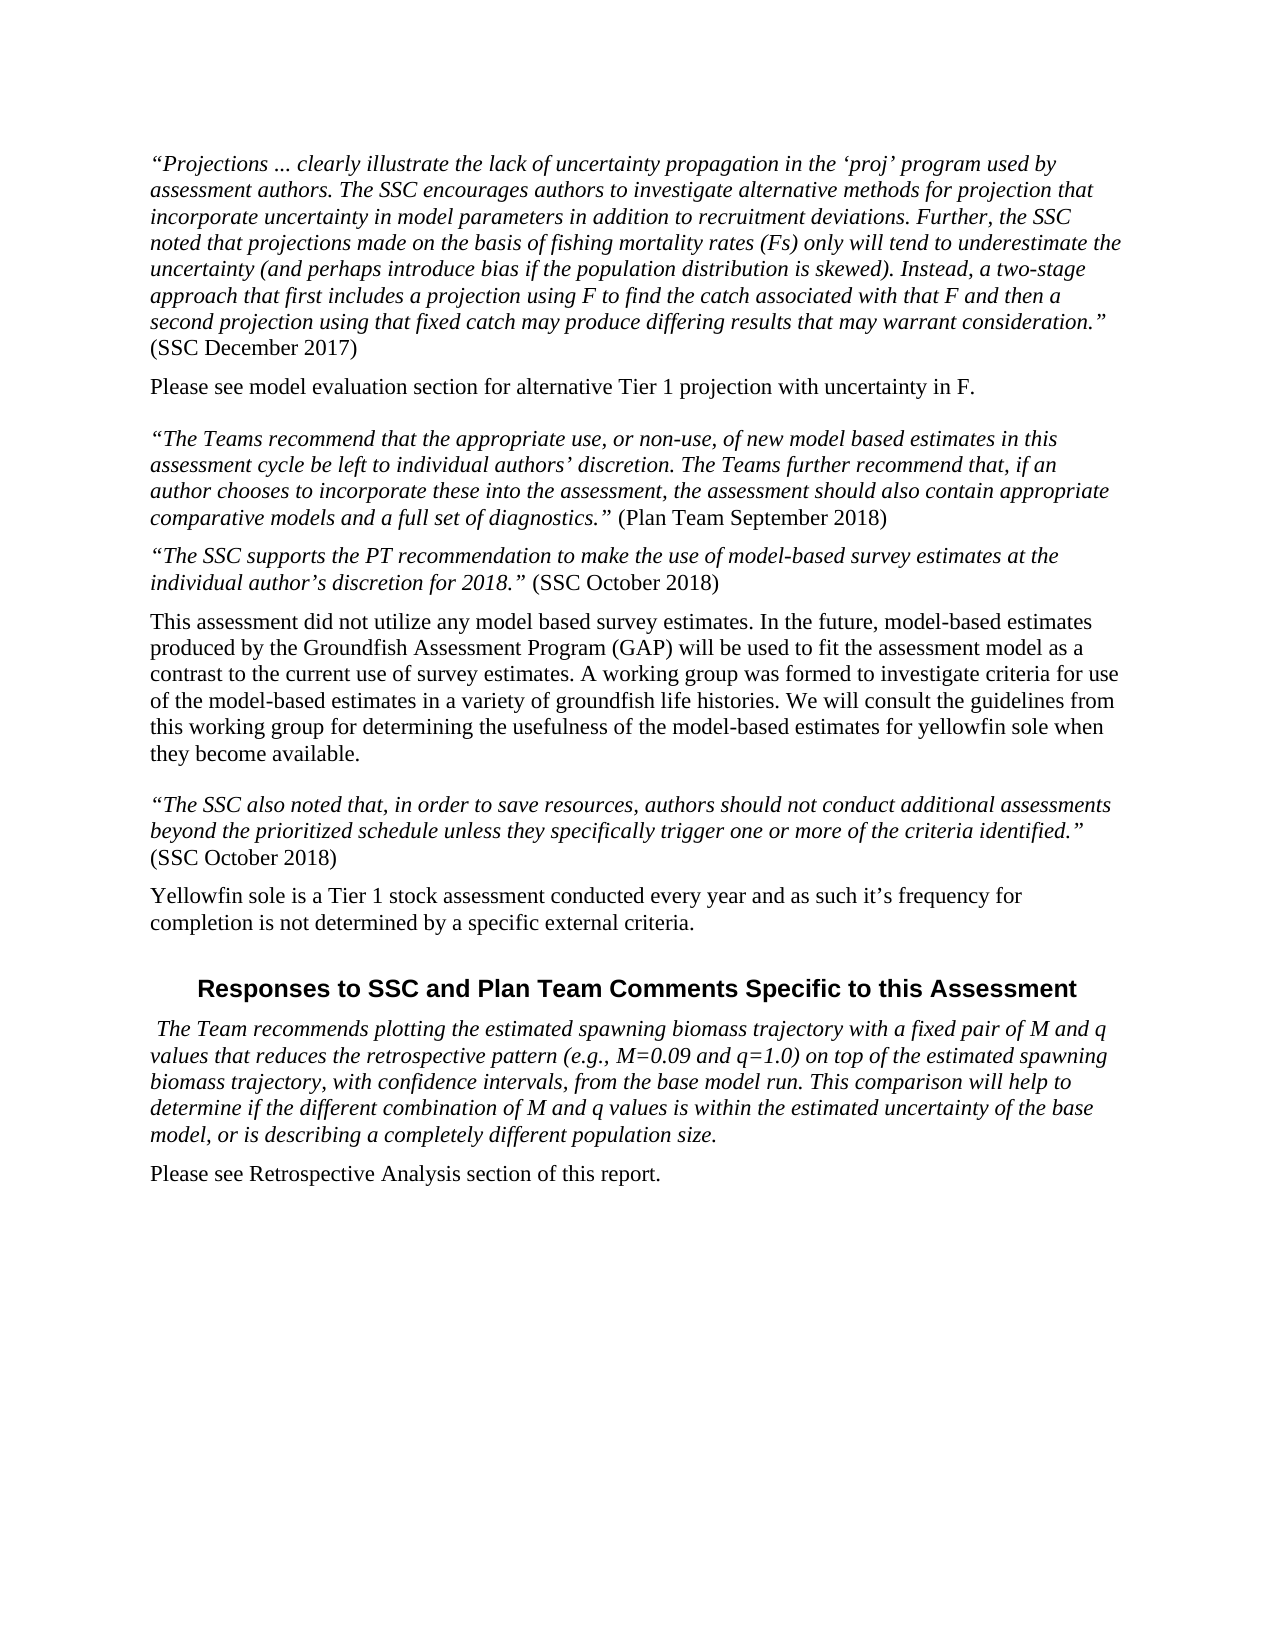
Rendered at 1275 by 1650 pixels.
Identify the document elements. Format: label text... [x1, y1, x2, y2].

text “The SSC supports the PT recommendation to make the use of model-based survey estimates at the individual author’s discretion for 2018.” (SSC October 2018) [150, 543, 1125, 595]
text This assessment did not utilize any model based survey estimates. In the future, model-based estimates produced by the Groundfish Assessment Program (GAP) will be used to fit the assessment model as a contrast to the current use of survey estimates. A working group was formed to investigate criteria for use of the model-based estimates in a variety of groundfish life histories. We will consult the guidelines from this working group for determining the usefulness of the model-based estimates for yellowfin sole when they become available. [150, 608, 1125, 766]
text “The SSC also noted that, in order to save resources, authors should not conduct additional assessments beyond the prioritized schedule unless they specifically trigger one or more of the criteria identified.” (SSC October 2018) [150, 791, 1125, 870]
text Please see model evaluation section for alternative Tier 1 projection with uncertainty in F. [150, 373, 1125, 400]
text Yellowfin sole is a Tier 1 stock assessment conducted every year and as such it’s frequency for completion is not determined by a specific external criteria. [150, 882, 1125, 935]
text Please see Retrospective Analysis section of this report. [150, 1159, 1125, 1186]
text The Team recommends plotting the estimated spawning biomass trajectory with a fixed pair of M and q values that reduces the retrospective pattern (e.g., M=0.09 and q=1.0) on top of the estimated spawning biomass trajectory, with confidence intervals, from the base model run. This comparison will help to determine if the different combination of M and q values is within the estimated uncertainty of the base model, or is describing a completely different population size. [150, 1015, 1125, 1147]
text “The Teams recommend that the appropriate use, or non-use, of new model based estimates in this assessment cycle be left to individual authors’ discretion. The Teams further recommend that, if an author chooses to incorporate these into the assessment, the assessment should also contain appropriate comparative models and a full set of diagnostics.” (Plan Team September 2018) [150, 425, 1125, 530]
text “Projections ... clearly illustrate the lack of uncertainty propagation in the ‘proj’ program used by assessment authors. The SSC encourages authors to investigate alternative methods for projection that incorporate uncertainty in model parameters in addition to recruitment deviations. Further, the SSC noted that projections made on the basis of fishing mortality rates (Fs) only will tend to underestimate the uncertainty (and perhaps introduce bias if the population distribution is skewed). Instead, a two-stage approach that first includes a projection using F to find the catch associated with that F and then a second projection using that fixed catch may produce differing results that may warrant consideration.” (SSC December 2017) [150, 150, 1125, 361]
text Responses to SSC and Plan Team Comments Specific to this Assessment [150, 974, 1125, 1003]
